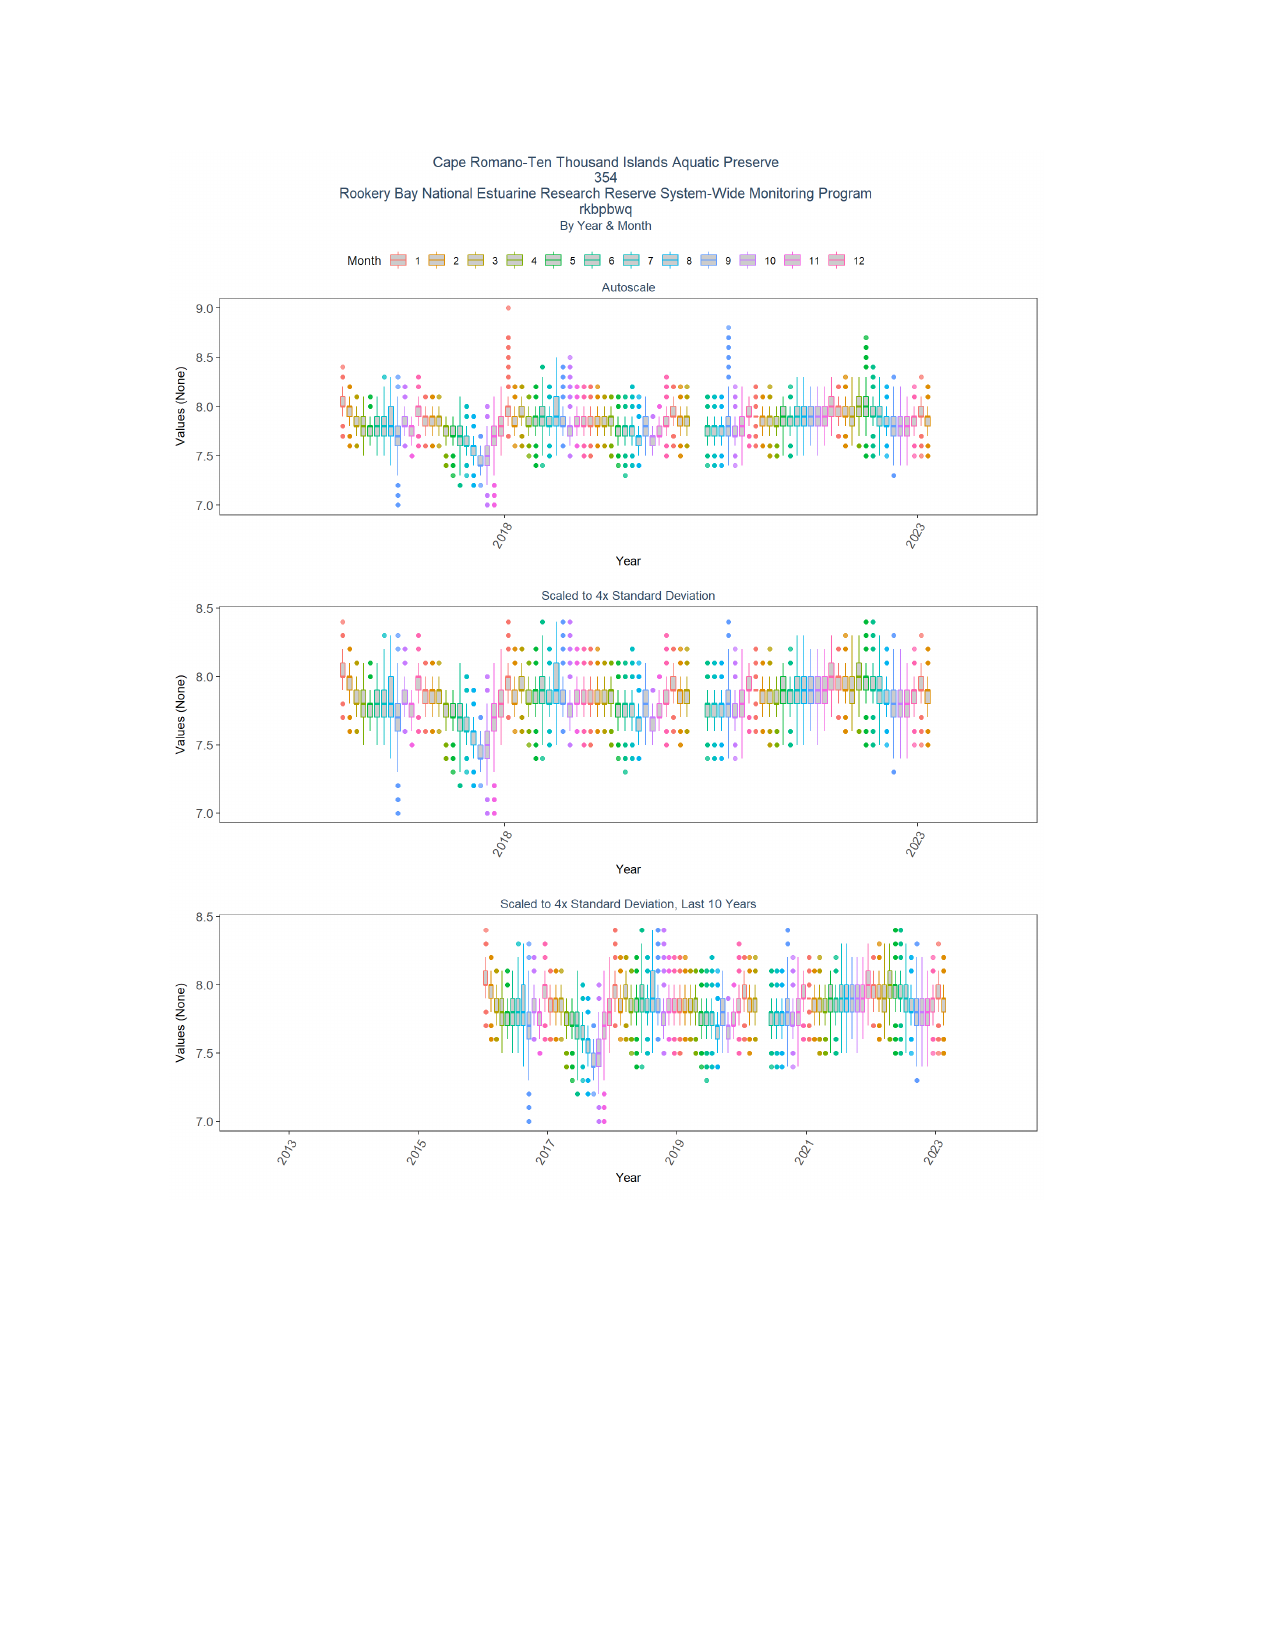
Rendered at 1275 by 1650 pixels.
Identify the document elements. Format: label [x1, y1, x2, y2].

picture [168, 150, 1044, 1200]
